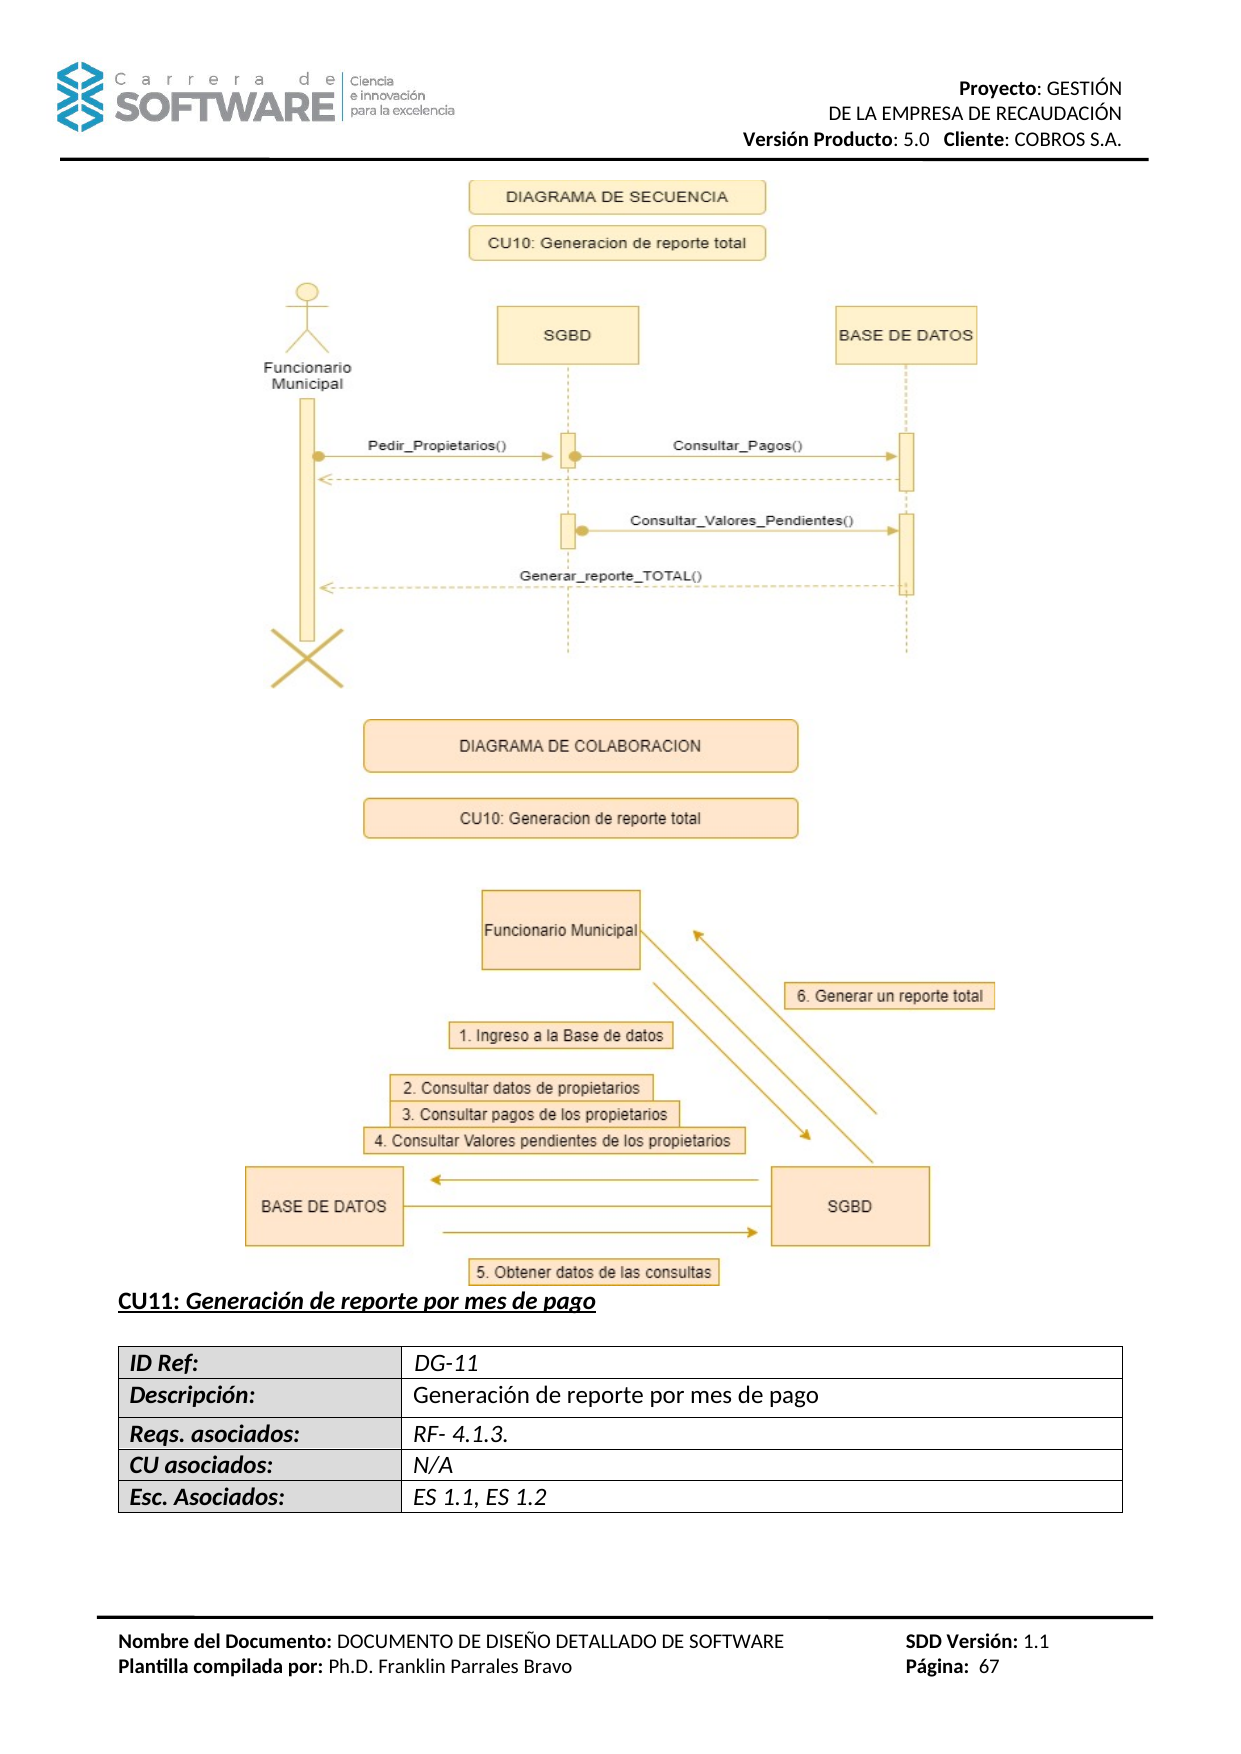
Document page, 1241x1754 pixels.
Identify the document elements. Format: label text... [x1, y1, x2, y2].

table_cell Generación de reporte por mes de pago [402, 1379, 1122, 1417]
table_header ID Ref: [119, 1347, 401, 1378]
picture [263, 180, 978, 689]
picture [46, 46, 461, 154]
table_cell ES 1.1, ES 1.2 [402, 1481, 1122, 1512]
table_cell Reqs. asociados: [119, 1418, 401, 1448]
picture [245, 719, 995, 1286]
table_header DG-11 [402, 1347, 1122, 1378]
text CU11: Generación de reporte por mes de pago [118, 1285, 1122, 1316]
table_cell Esc. Asociados: [119, 1481, 401, 1512]
table_cell CU asociados: [119, 1450, 401, 1480]
table_cell Descripción: [119, 1379, 401, 1417]
table_cell RF- 4.1.3. [402, 1418, 1122, 1448]
table_cell N/A [402, 1450, 1122, 1480]
